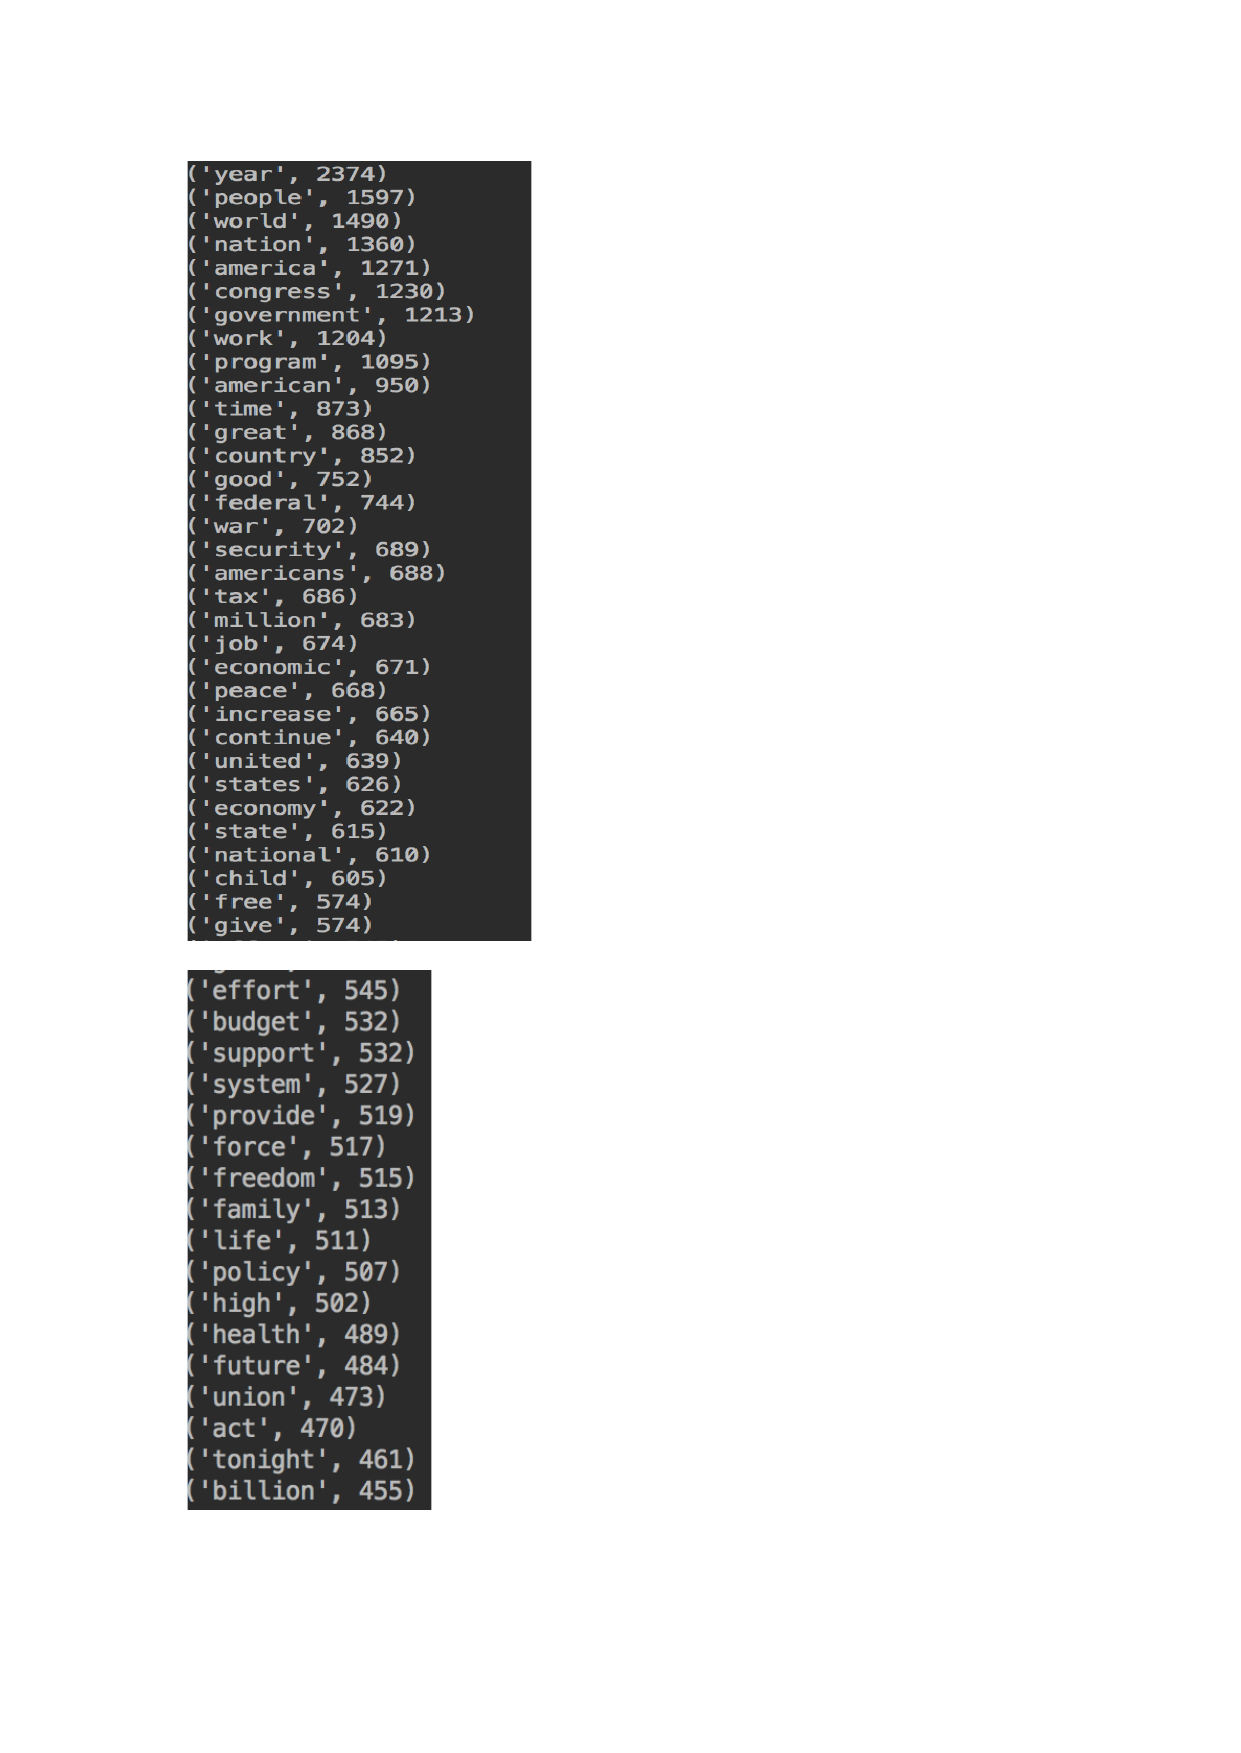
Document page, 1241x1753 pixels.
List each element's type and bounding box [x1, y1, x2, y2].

picture [187, 161, 532, 941]
picture [187, 970, 432, 1510]
